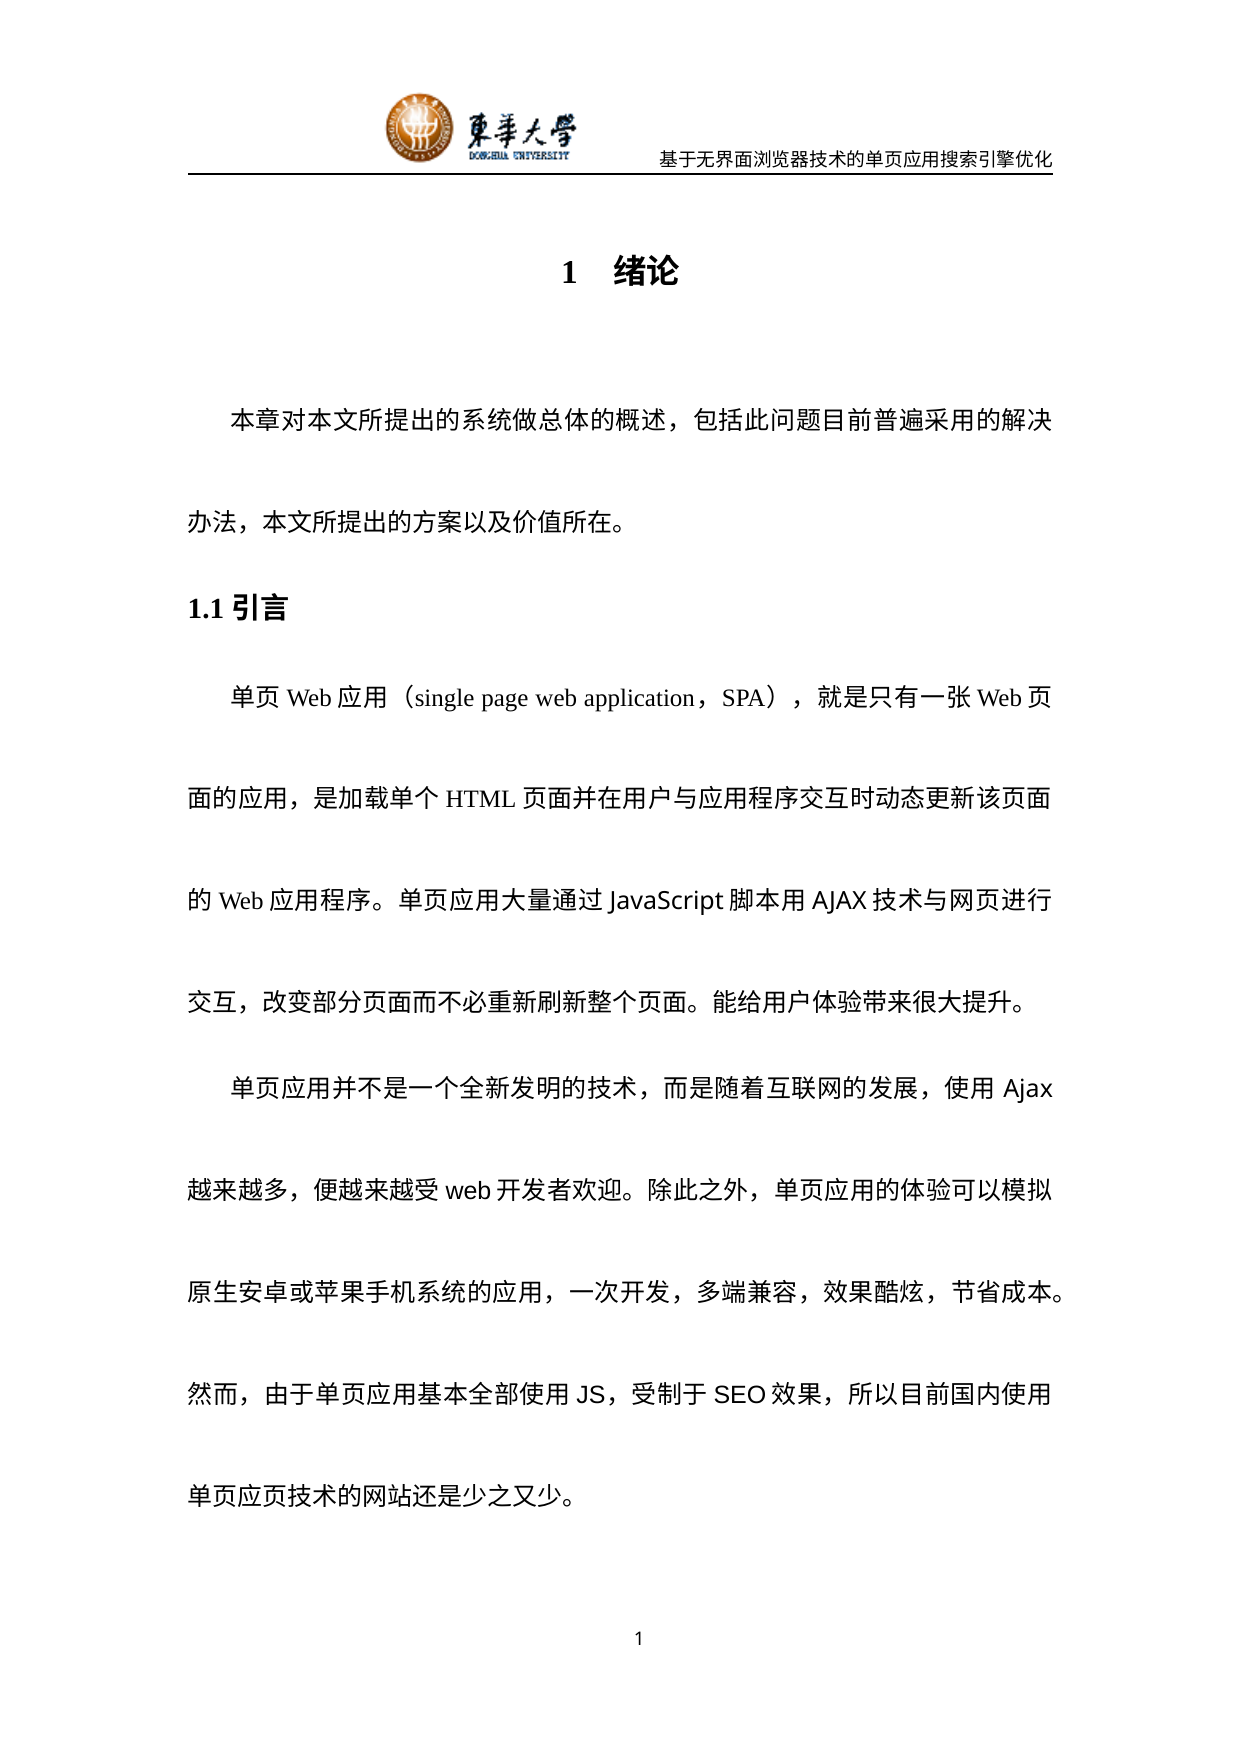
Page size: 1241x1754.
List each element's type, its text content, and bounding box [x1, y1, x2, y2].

list 绪论 [187, 235, 1053, 303]
text 本章对本文所提出的系统做总体的概述，包括此问题目前普遍采用的解决办法，本文所提出的方案以及价值所在。 [187, 384, 1053, 554]
text 单页Web应用（single page web application，SPA），就是只有一张Web页面的应用，是加载单个HTML 页面并在用户与应用程序交互时动态更新该页面的Web应用程序。单页应用大量通过JavaScript脚本用AJAX技术与网页进行交互，改变部分页面而不必重新刷新整个页面。能给用户体验带来很大提升。 [187, 661, 1053, 1035]
text 单页应用并不是一个全新发明的技术，而是随着互联网的发展，使用Ajax越来越多，便越来越受web开发者欢迎。除此之外，单页应用的体验可以模拟原生安卓或苹果手机系统的应用，一次开发，多端兼容，效果酷炫，节省成本。然而，由于单页应用基本全部使用JS，受制于SEO效果，所以目前国内使用单页应页技术的网站还是少之又少。 [187, 1053, 1053, 1528]
text 1.1 引言 [187, 572, 1053, 640]
picture [382, 88, 581, 166]
